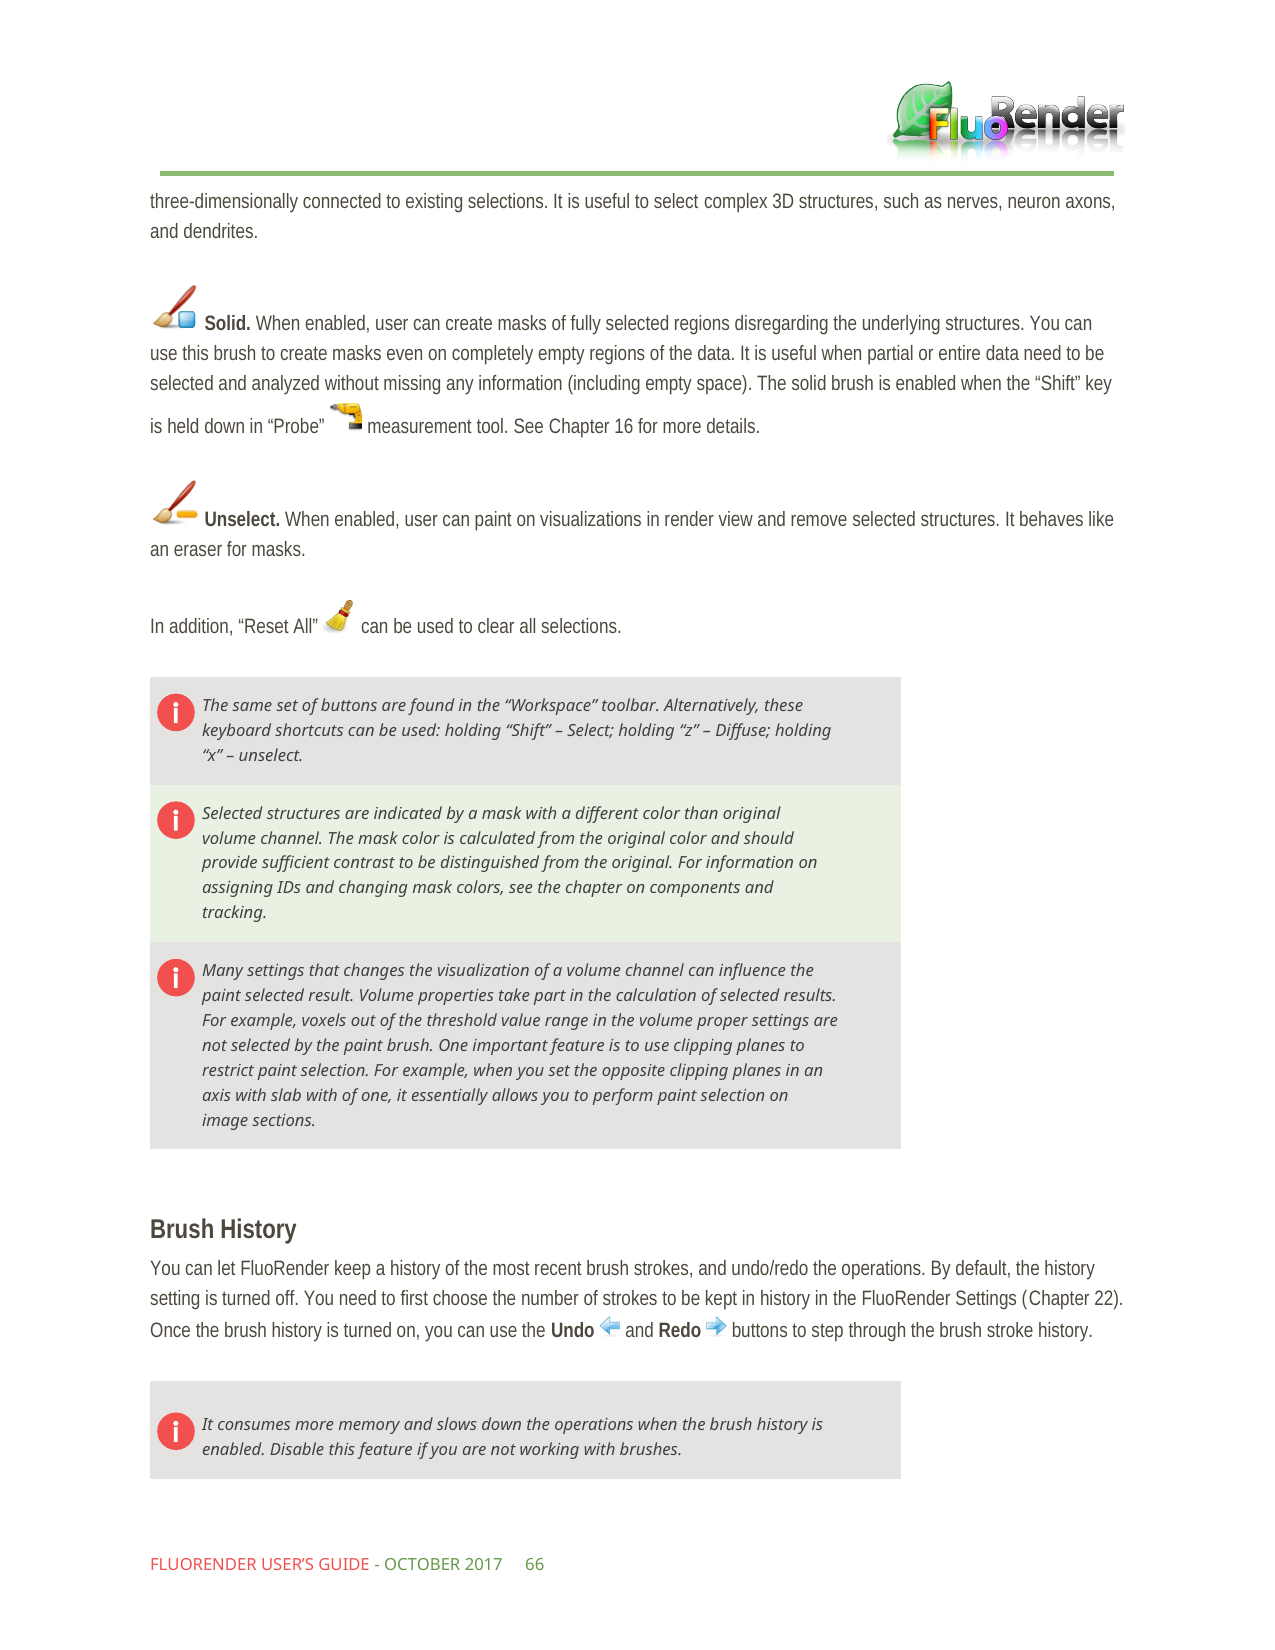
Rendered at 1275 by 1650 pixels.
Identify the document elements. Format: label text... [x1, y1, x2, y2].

text Unselect. When enabled, user can paint on visualizations in render view and remove selected structures. It behaves like an eraser for masks. [150, 477, 1125, 561]
table_header The same set of buttons are found in the “Workspace” toolbar. Alternatively, these keyboard shortcuts can be used: holding “Shift” – Select; holding “z” – Diffuse; holding “x” – unselect. [202, 677, 901, 785]
table_cell Selected structures are indicated by a mask with a different color than original volume channel. The mask color is calculated from the original color and should provide sufficient contrast to be distinguished from the original. For information on assigning IDs and changing mask colors, see the chapter on components and tracking. [202, 785, 901, 942]
text You can let FluoRender keep a history of the most recent brush strokes, and undo/redo the operations. By default, the history setting is turned off. You need to first choose the number of strokes to be kept in history in the FluoRender Settings (Chapter 22). Once the brush history is turned on, you can use the Undo and Redo buttons to step through the brush stroke history. [150, 1256, 1125, 1342]
table_header It consumes more memory and slows down the operations when the brush history is enabled. Disable this feature if you are not working with brushes. [202, 1381, 901, 1479]
picture [322, 600, 356, 634]
picture [599, 1316, 621, 1337]
picture [329, 400, 363, 434]
table_header [150, 1381, 202, 1479]
table_cell Many settings that changes the visualization of a volume channel can influence the paint selected result. Volume properties take part in the calculation of selected results. For example, voxels out of the threshold value range in the volume proper settings are not selected by the paint brush. One important feature is to use clipping planes to restrict paint selection. For example, when you set the opposite clipping planes in an axis with slab with of one, it essentially allows you to perform paint selection on image sections. [202, 942, 901, 1149]
text In addition, “Reset All” can be used to clear all selections. [150, 600, 1125, 638]
picture [150, 282, 200, 330]
subtitle Brush History [150, 1213, 1125, 1244]
picture [705, 1316, 727, 1337]
text Solid. When enabled, user can create masks of fully selected regions disregarding the underlying structures. You can use this brush to create masks even on completely empty regions of the data. It is useful when partial or entire data need to be selected and analyzed without missing any information (including empty space). The solid brush is enabled when the “Shift” key is held down in “Probe” measurement tool. See Chapter 16 for more details. [150, 282, 1125, 438]
table_cell [150, 942, 202, 1149]
table_header [150, 677, 202, 785]
picture [150, 477, 200, 527]
table_cell [150, 785, 202, 942]
picture [887, 75, 1125, 165]
